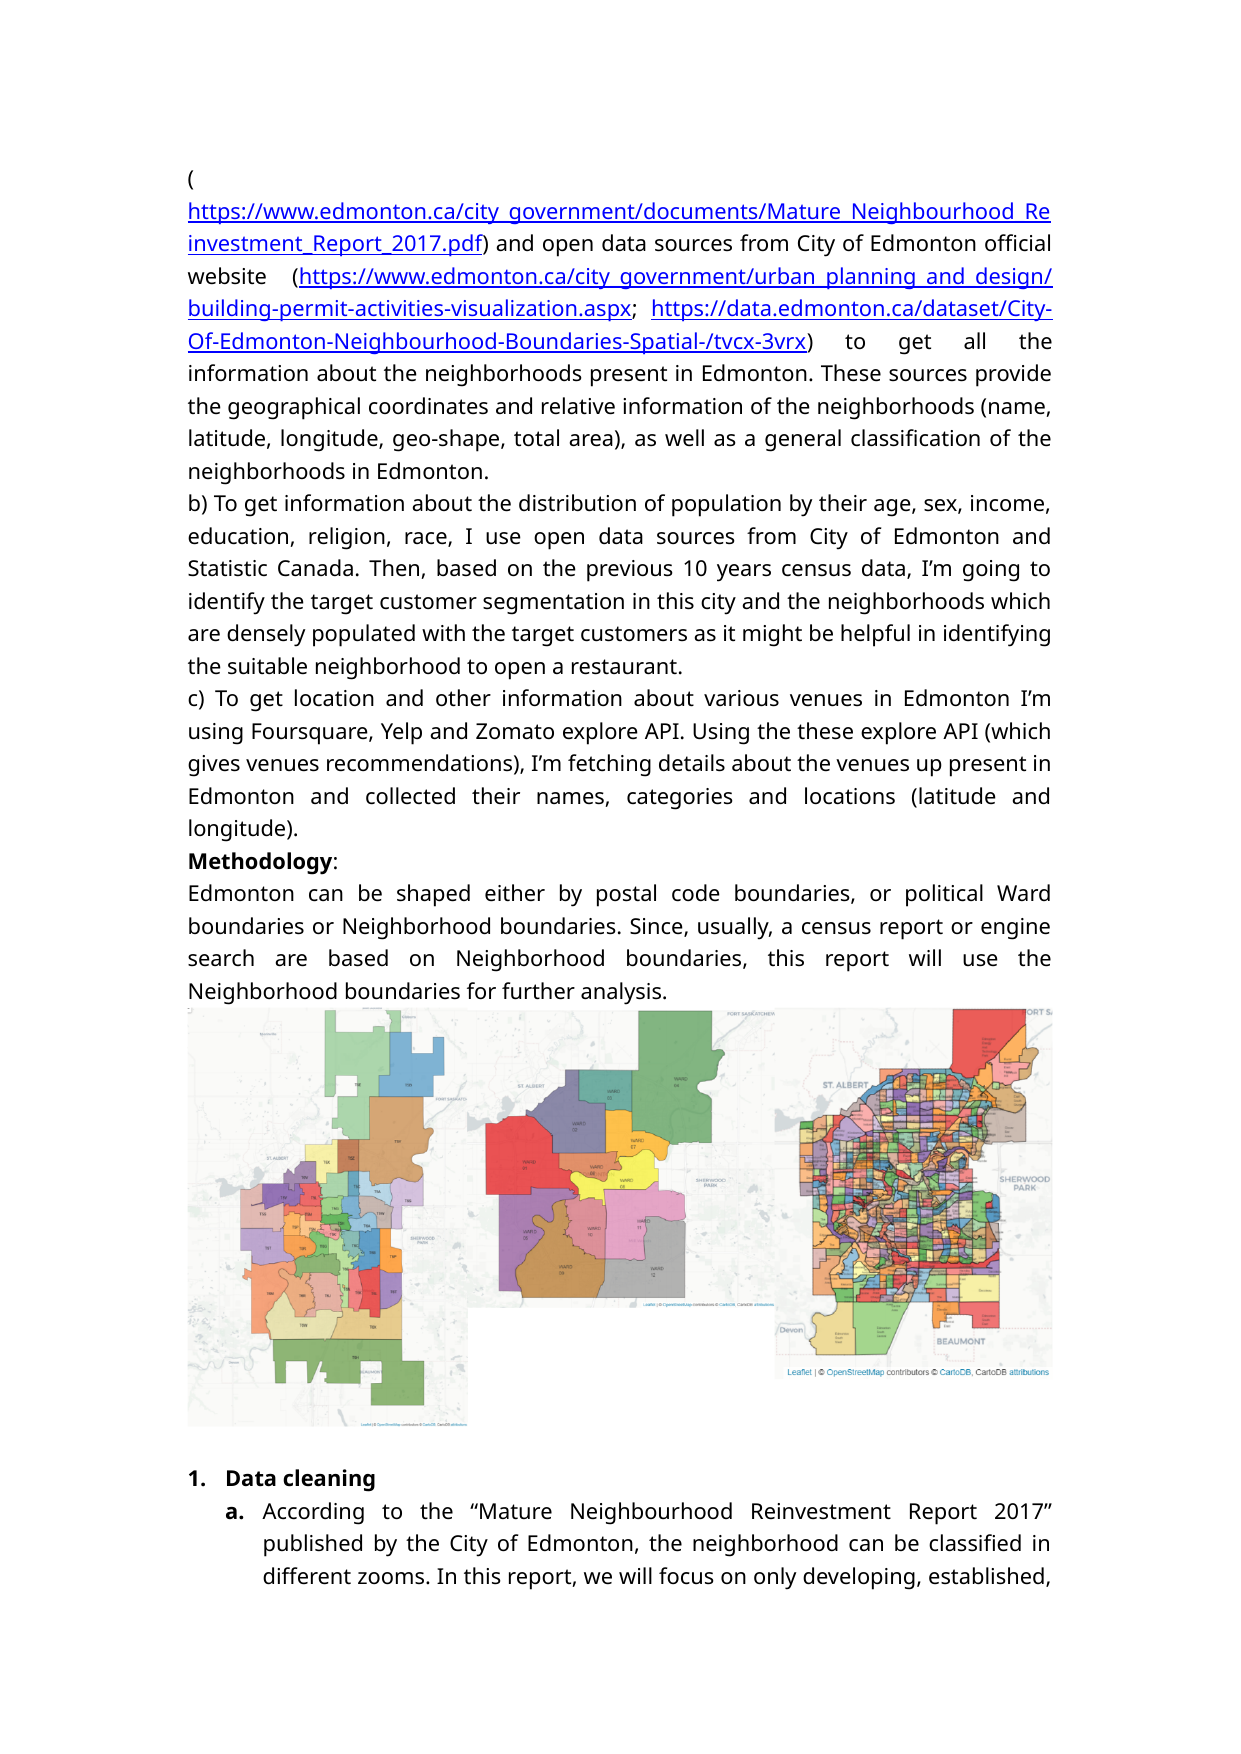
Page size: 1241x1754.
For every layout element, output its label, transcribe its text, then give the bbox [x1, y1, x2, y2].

list Data cleaning [187, 1462, 1053, 1494]
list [225, 1494, 1053, 1592]
text b) To get information about the distribution of population by their age, sex, income, education, religion, race, I use open data sources from City of Edmonton and Statistic Canada. Then, based on the previous 10 years census data, I’m going to identify the target customer segmentation in this city and the neighborhoods which are densely populated with the target customers as it might be helpful in identifying the suitable neighborhood to open a restaurant. [187, 487, 1053, 682]
text c) To get location and other information about various venues in Edmonton I’m using Foursquare, Yelp and Zomato explore API. Using the these explore API (which gives venues recommendations), I’m fetching details about the venues up present in Edmonton and collected their names, categories and locations (latitude and longitude). [187, 682, 1053, 844]
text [187, 162, 1053, 487]
text Edmonton can be shaped either by postal code boundaries, or political Ward boundaries or Neighborhood boundaries. Since, usually, a census report or engine search are based on Neighborhood boundaries, this report will use the Neighborhood boundaries for further analysis. [187, 877, 1053, 1007]
picture [187, 1007, 1053, 1429]
text Methodology: [187, 844, 1053, 877]
